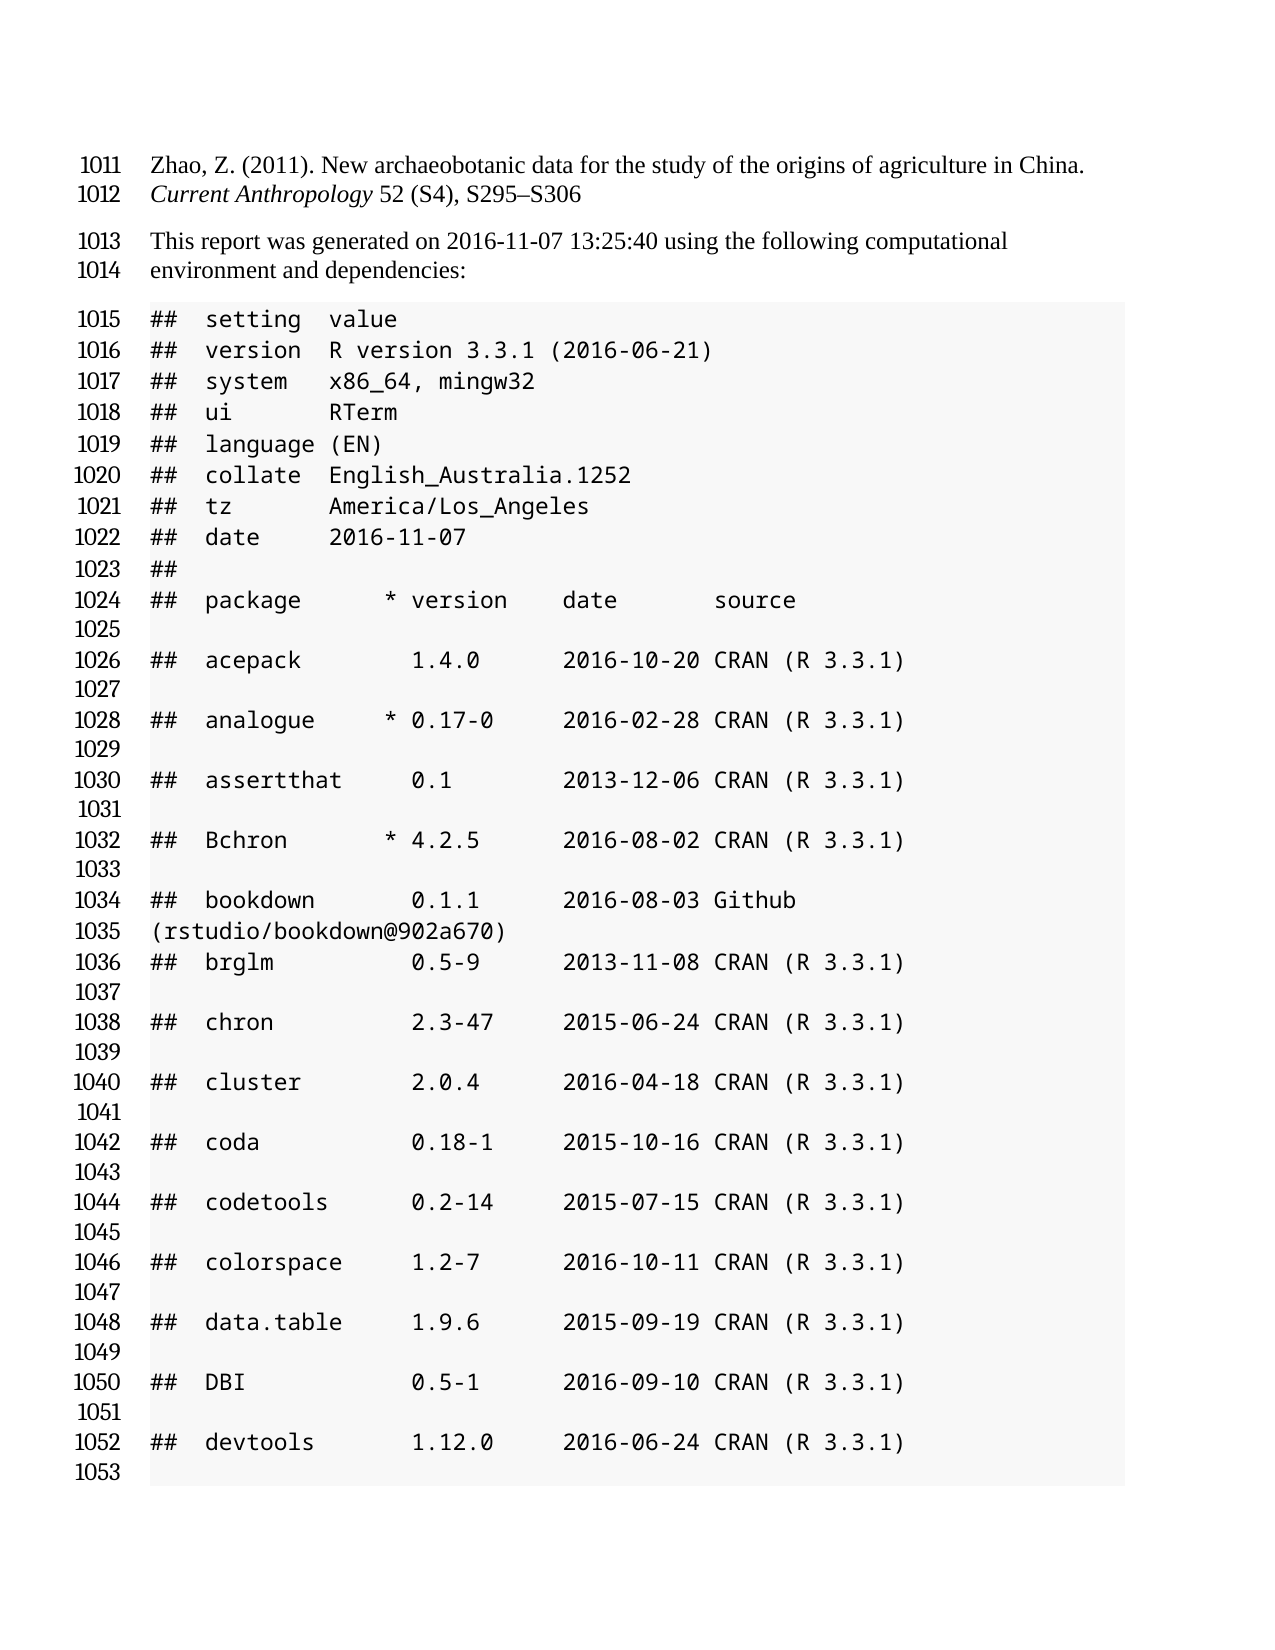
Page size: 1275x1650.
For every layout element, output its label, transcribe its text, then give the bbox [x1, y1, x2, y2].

text This report was generated on 2016-11-07 13:25:40 using the following computational environment and dependencies: [150, 226, 1125, 284]
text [150, 302, 1125, 1486]
text Zhao, Z. (2011). New archaeobotanic data for the study of the origins of agriculture in China. Current Anthropology 52 (S4), S295–S306 [150, 150, 1125, 207]
